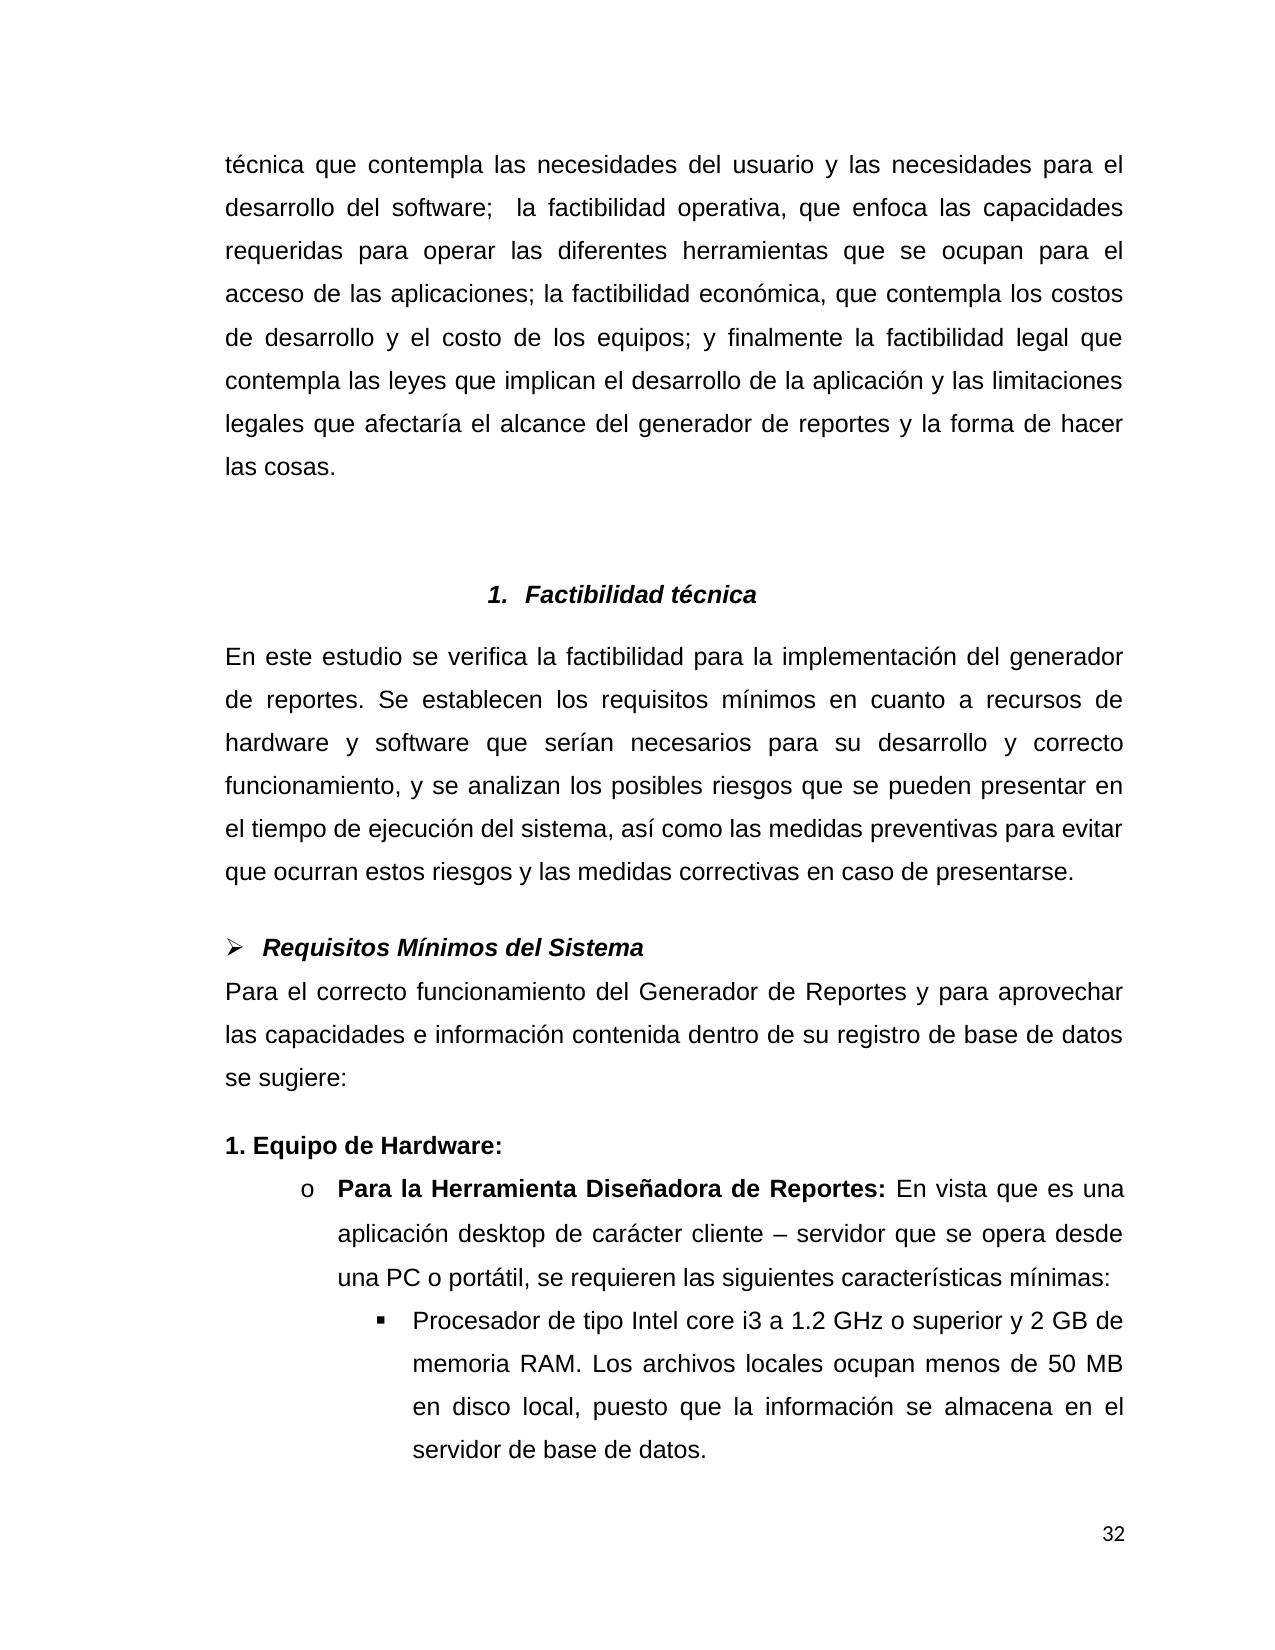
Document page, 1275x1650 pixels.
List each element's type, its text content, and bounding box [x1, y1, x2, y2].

text 1. Equipo de Hardware: [225, 1131, 1125, 1160]
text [225, 150, 1125, 481]
list Procesador de tipo Intel core i3 a 1.2 GHz o superior y 2 GB de memoria RAM. Los archivos locales ocupan menos de 50 MB en disco local, puesto que la información se almacena en el servidor de base de datos. [375, 1306, 1125, 1464]
list Para la Herramienta Diseñadora de Reportes: En vista que es una aplicación desktop de carácter cliente – servidor que se opera desde una PC o portátil, se requieren las siguientes características mínimas: [300, 1174, 1125, 1291]
subtitle Factibilidad técnica [487, 580, 1125, 608]
text En este estudio se verifica la factibilidad para la implementación del generador de reportes. Se establecen los requisitos mínimos en cuanto a recursos de hardware y software que serían necesarios para su desarrollo y correcto funcionamiento, y se analizan los posibles riesgos que se pueden presentar en el tiempo de ejecución del sistema, así como las medidas preventivas para evitar que ocurran estos riesgos y las medidas correctivas en caso de presentarse. [225, 642, 1125, 886]
subtitle Requisitos Mínimos del Sistema [225, 933, 1188, 962]
text Para el correcto funcionamiento del Generador de Reportes y para aprovechar las capacidades e información contenida dentro de su registro de base de datos se sugiere: [225, 962, 1125, 1092]
